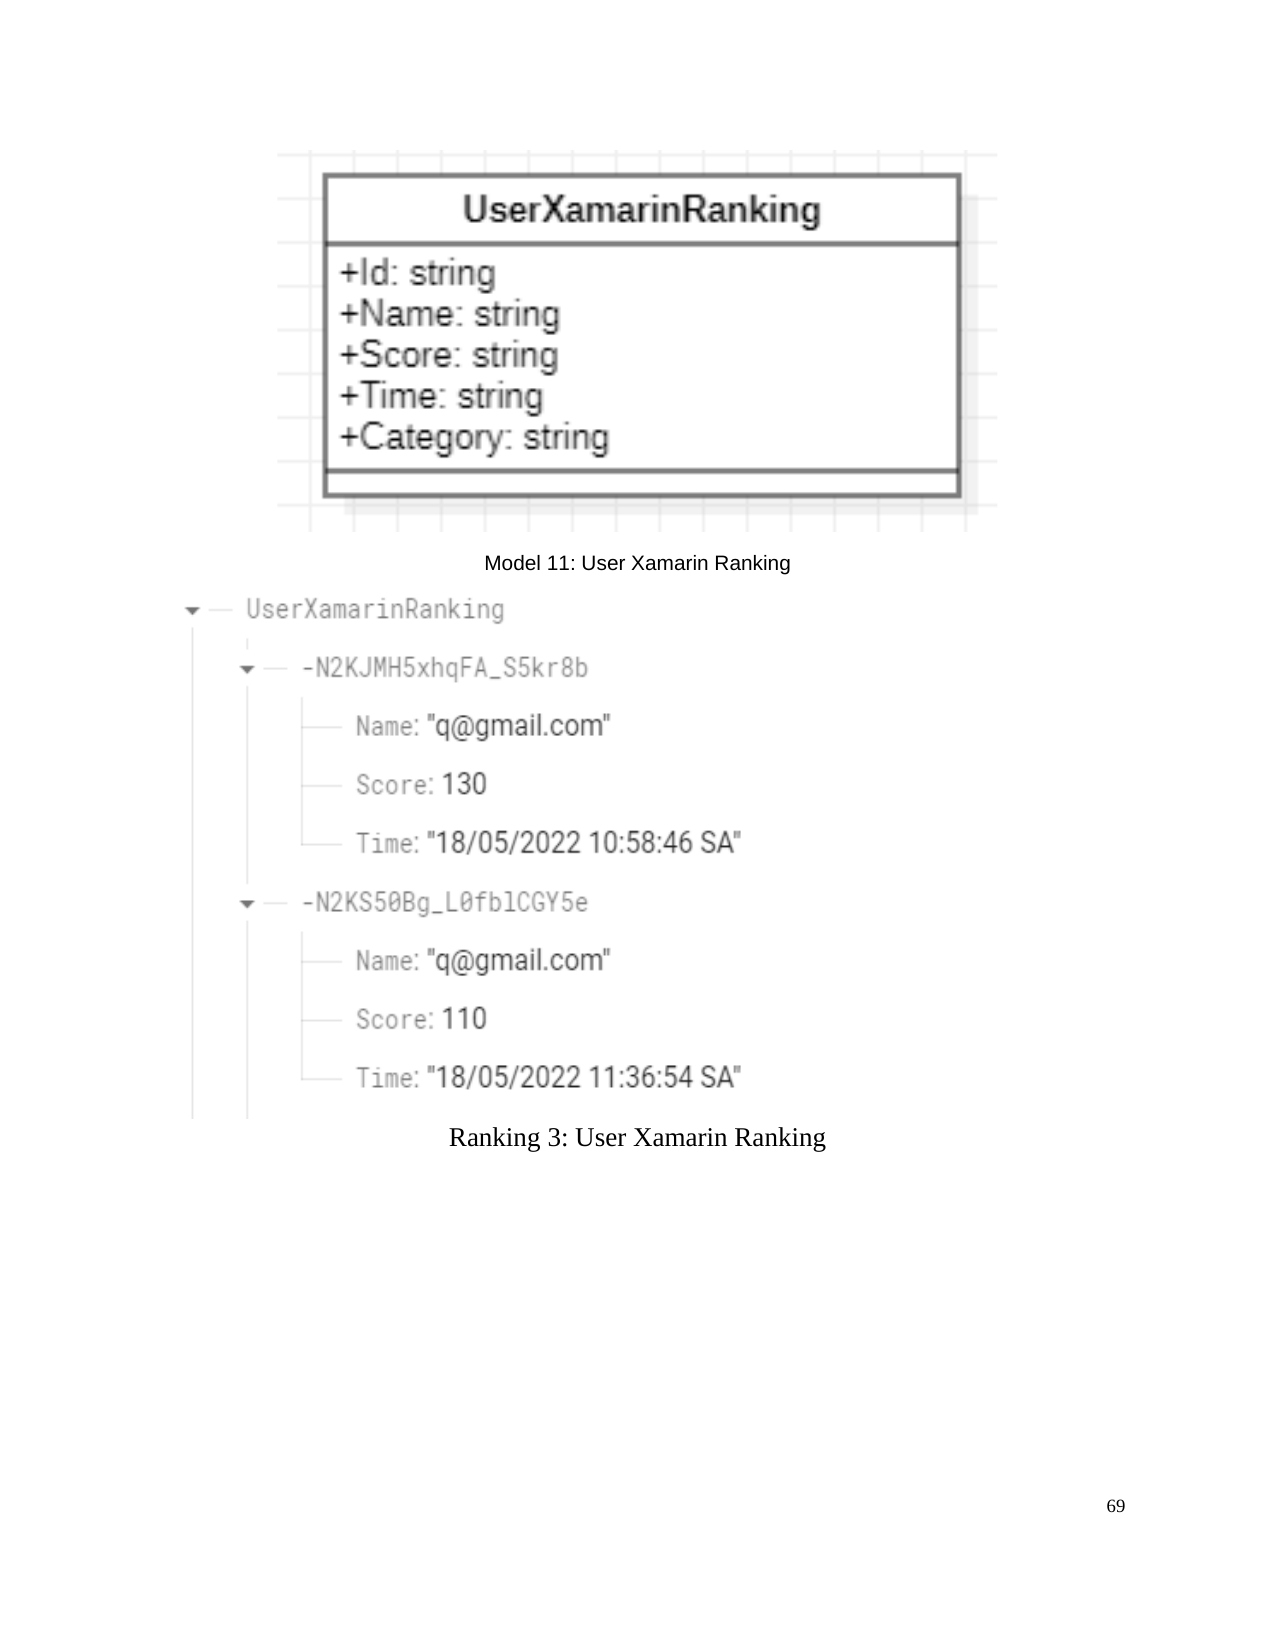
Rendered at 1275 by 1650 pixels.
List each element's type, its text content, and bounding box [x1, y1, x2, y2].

picture [180, 593, 1095, 1119]
picture [277, 150, 998, 532]
